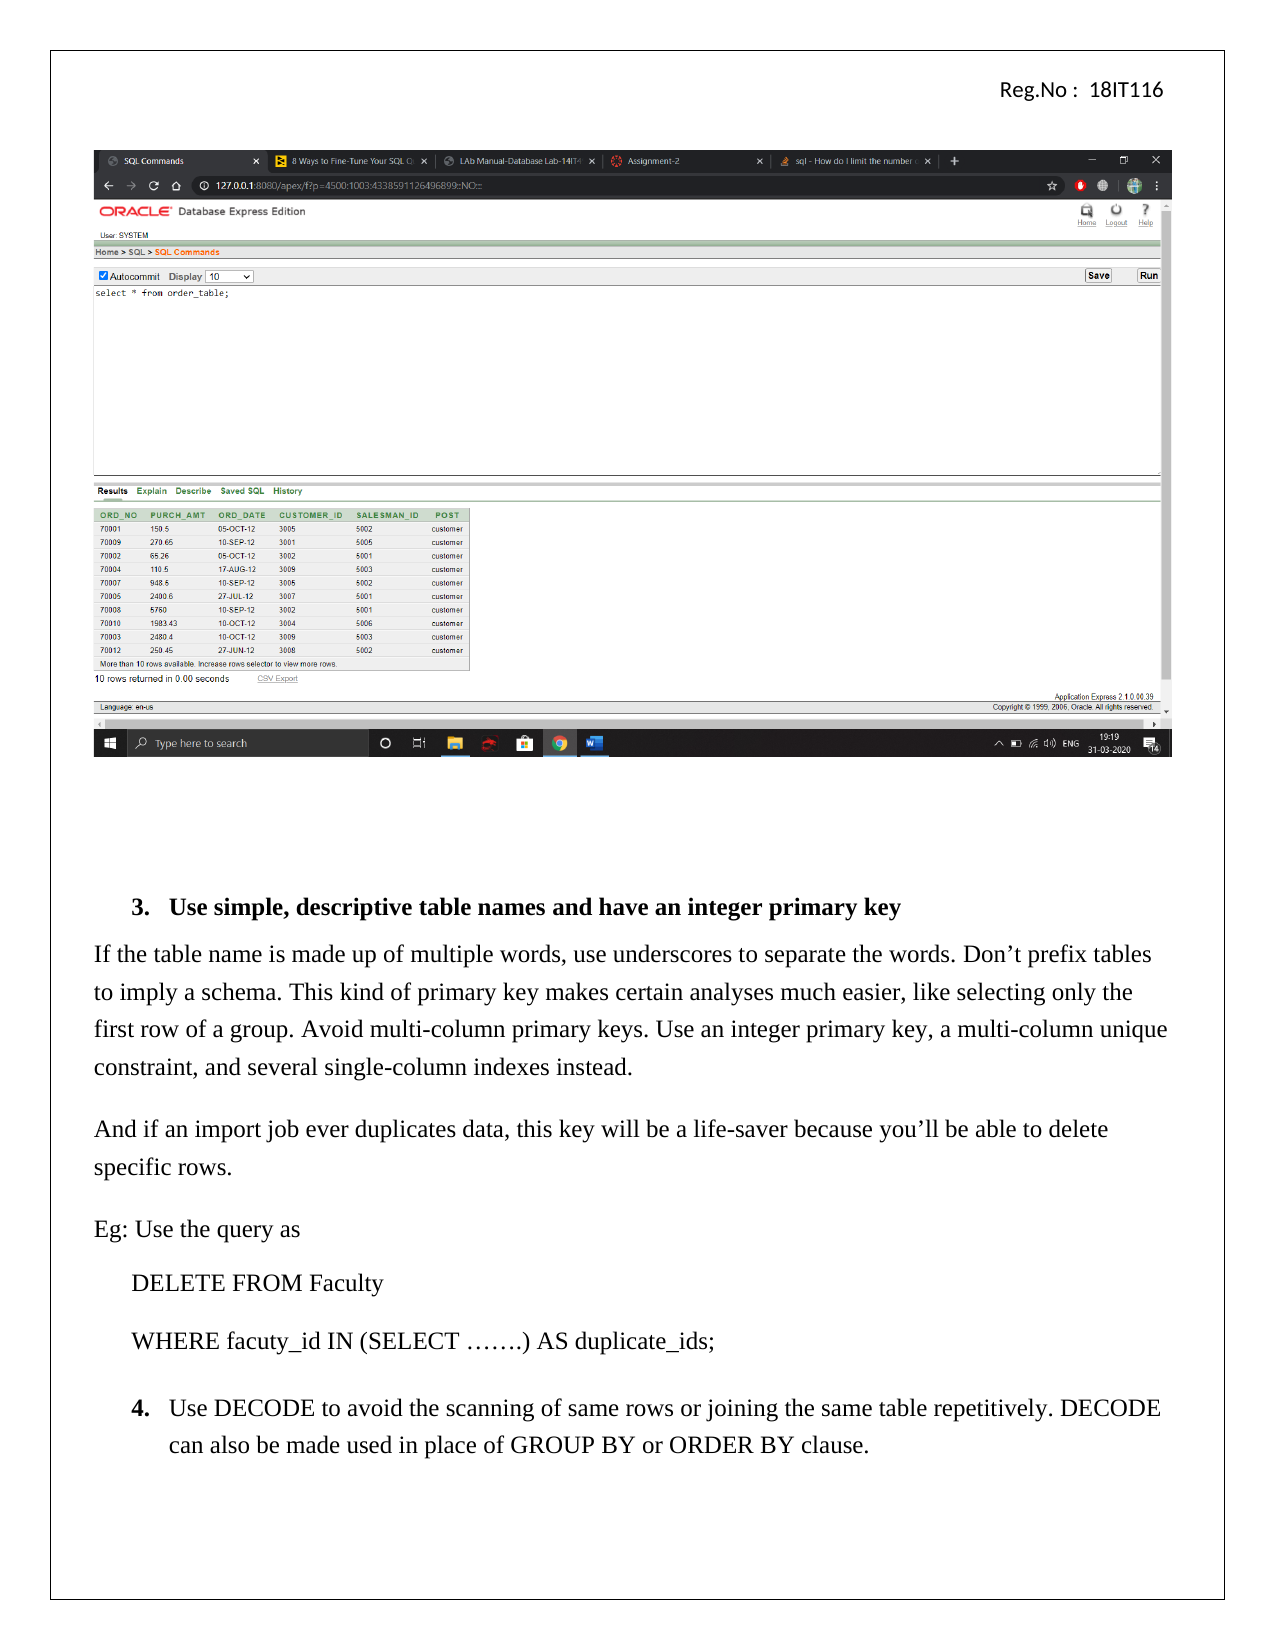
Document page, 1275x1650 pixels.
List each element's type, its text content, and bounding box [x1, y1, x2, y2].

text And if an import job ever duplicates data, this key will be a life-saver because you’ll be able to delete specific rows. [94, 1106, 1172, 1181]
text If the table name is made up of multiple words, use underscores to separate the words. Don’t prefix tables to imply a schema. This kind of primary key makes certain analyses much easier, like selecting only the first row of a group. Avoid multi-column primary keys. Use an integer primary key, a multi-column unique constraint, and several single-column indexes instead. [94, 931, 1172, 1081]
picture [93, 150, 1172, 757]
text WHERE facuty_id IN (SELECT …….) AS duplicate_ids; [94, 1326, 1172, 1355]
subtitle Use simple, descriptive table names and have an integer primary key [131, 877, 1172, 921]
text DELETE FROM Faculty [94, 1268, 1172, 1297]
list Use DECODE to avoid the scanning of same rows or joining the same table repetitively. DECODE can also be made used in place of GROUP BY or ORDER BY clause. [131, 1384, 1172, 1459]
text Eg: Use the query as [94, 1206, 1172, 1243]
